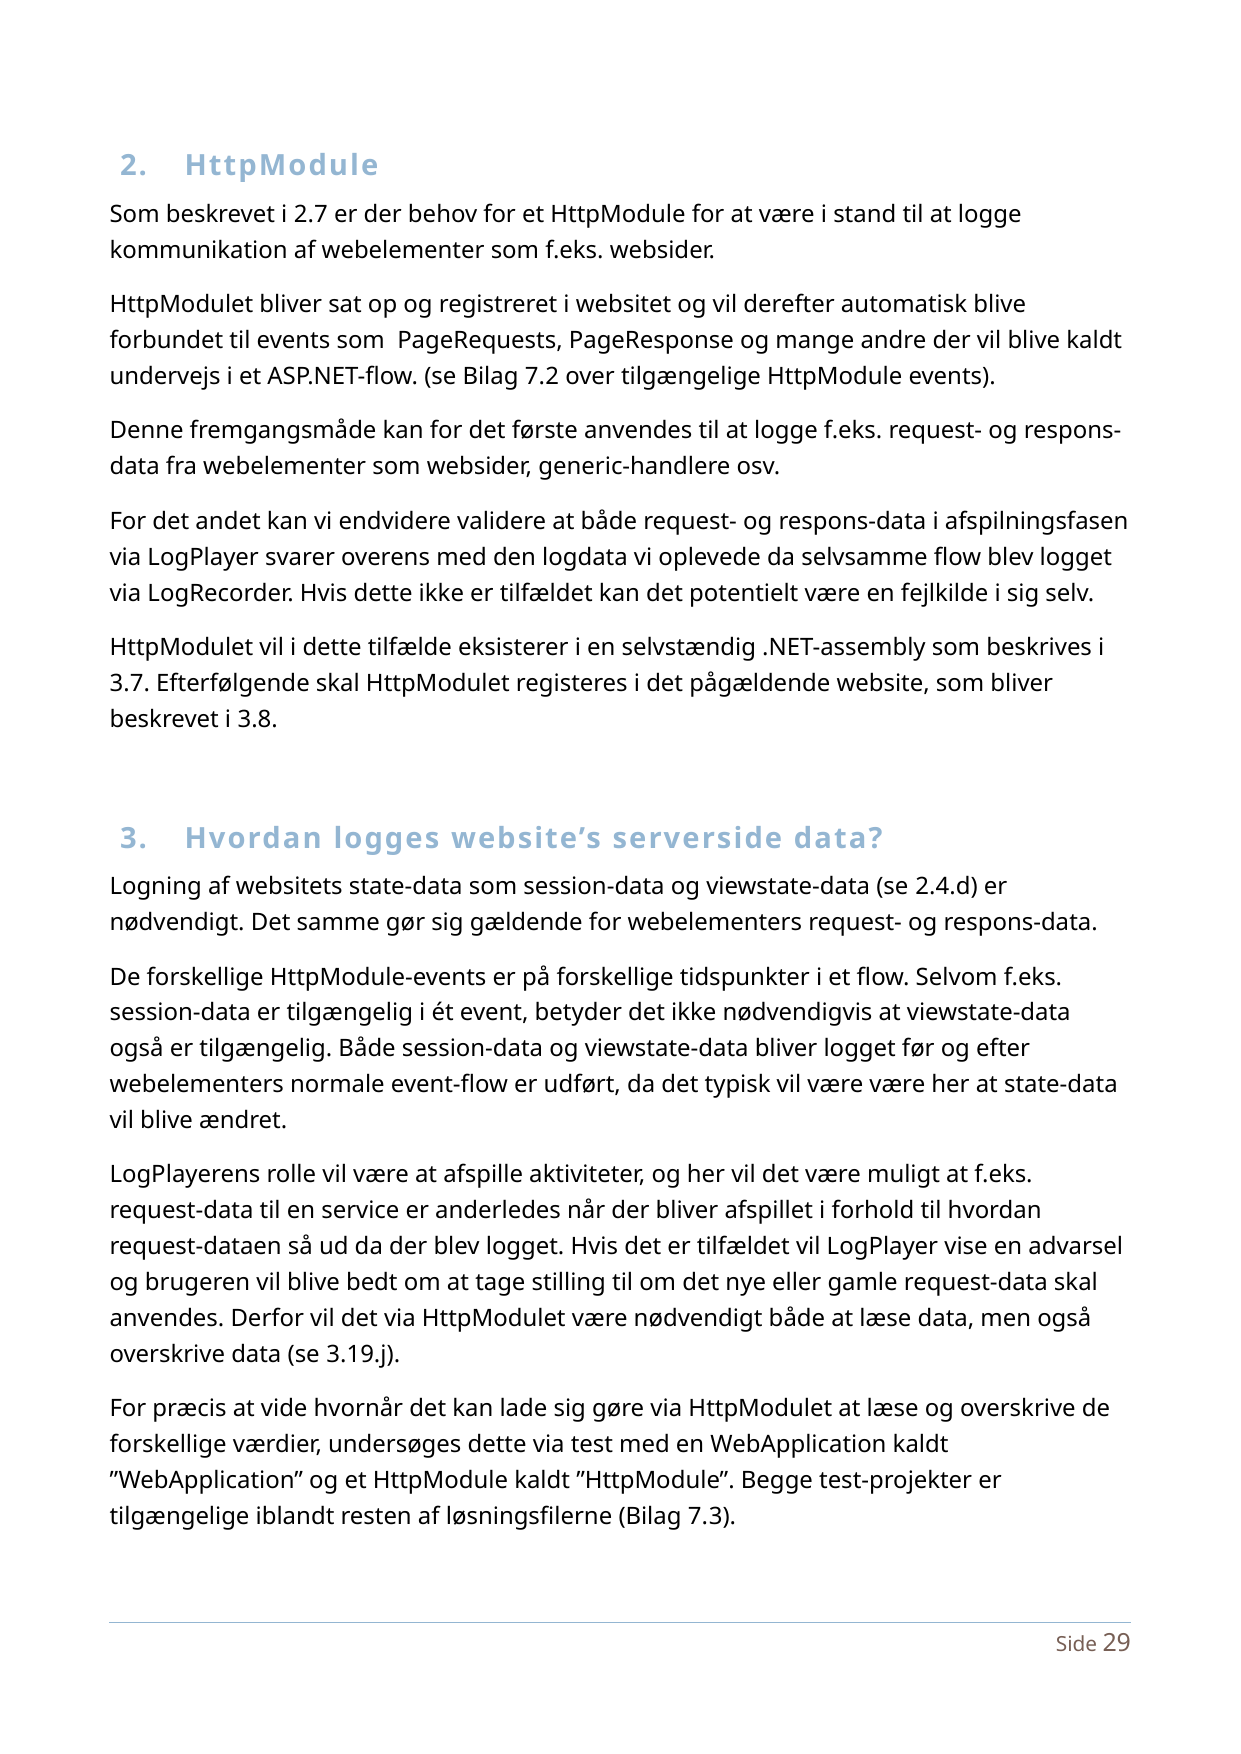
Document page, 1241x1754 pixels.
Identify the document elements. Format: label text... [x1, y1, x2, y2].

text Som beskrevet i 2.7 er der behov for et HttpModule for at være i stand til at logge kommunikation af webelementer som f.eks. websider. [109, 197, 1131, 265]
text De forskellige HttpModule-events er på forskellige tidspunkter i et flow. Selvom f.eks. session-data er tilgængelig i ét event, betyder det ikke nødvendigvis at viewstate-data også er tilgængelig. Både session-data og viewstate-data bliver logget før og efter webelementers normale event-flow er udført, da det typisk vil være være her at state-data vil blive ændret. [109, 959, 1131, 1135]
text For det andet kan vi endvidere validere at både request- og respons-data i afspilningsfasen via LogPlayer svarer overens med den logdata vi oplevede da selvsamme flow blev logget via LogRecorder. Hvis dette ikke er tilfældet kan det potentielt være en fejlkilde i sig selv. [109, 504, 1131, 608]
subtitle HttpModule [147, 144, 1131, 184]
text Denne fremgangsmåde kan for det første anvendes til at logge f.eks. request- og respons-data fra webelementer som websider, generic-handlere osv. [109, 413, 1131, 482]
text HttpModulet bliver sat op og registreret i websitet og vil derefter automatisk blive forbundet til events som PageRequests, PageResponse og mange andre der vil blive kaldt undervejs i et ASP.NET-flow. (se Bilag 7.2 over tilgængelige HttpModule events). [109, 287, 1131, 391]
text LogPlayerens rolle vil være at afspille aktiviteter, og her vil det være muligt at f.eks. request-data til en service er anderledes når der bliver afspillet i forhold til hvordan request-dataen så ud da der blev logget. Hvis det er tilfældet vil LogPlayer vise en advarsel og brugeren vil blive bedt om at tage stilling til om det nye eller gamle request-data skal anvendes. Derfor vil det via HttpModulet være nødvendigt både at læse data, men også overskrive data (se 3.19.j). [109, 1157, 1131, 1369]
text Logning af websitets state-data som session-data og viewstate-data (se 2.4.d) er nødvendigt. Det samme gør sig gældende for webelementers request- og respons-data. [109, 869, 1131, 937]
text HttpModulet vil i dette tilfælde eksisterer i en selvstændig .NET-assembly som beskrives i 3.7. Efterfølgende skal HttpModulet registeres i det pågældende website, som bliver beskrevet i 3.8. [109, 630, 1131, 734]
subtitle Hvordan logges website’s serverside data? [147, 817, 1131, 857]
text For præcis at vide hvornår det kan lade sig gøre via HttpModulet at læse og overskrive de forskellige værdier, undersøges dette via test med en WebApplication kaldt ”WebApplication” og et HttpModule kaldt ”HttpModule”. Begge test-projekter er tilgængelige iblandt resten af løsningsfilerne (Bilag 7.3). [109, 1391, 1131, 1531]
